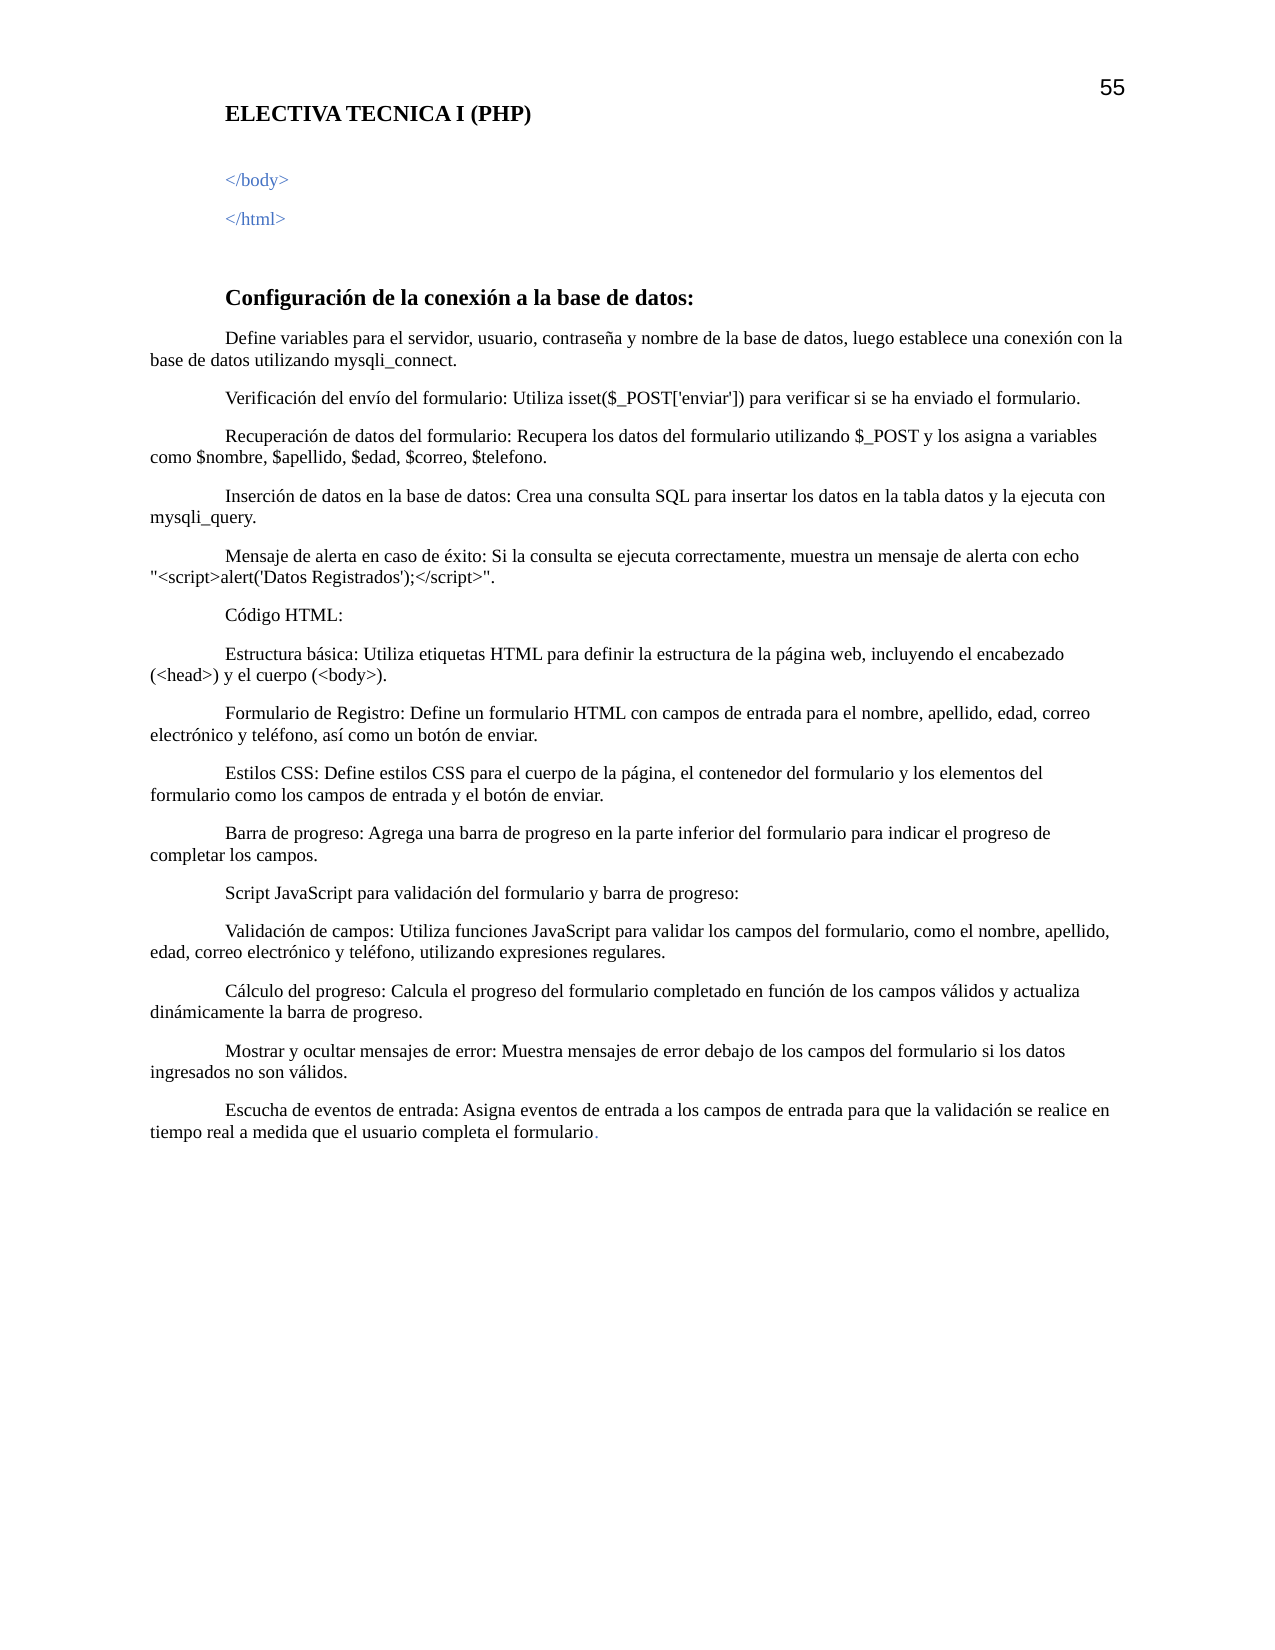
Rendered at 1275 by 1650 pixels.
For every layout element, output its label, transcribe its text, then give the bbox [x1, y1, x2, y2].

text Script JavaScript para validación del formulario y barra de progreso: [150, 882, 1125, 903]
text Estructura básica: Utiliza etiquetas HTML para definir la estructura de la página web, incluyendo el encabezado (<head>) y el cuerpo (<body>). [150, 642, 1125, 686]
text Barra de progreso: Agrega una barra de progreso en la parte inferior del formulario para indicar el progreso de completar los campos. [150, 822, 1125, 865]
text Inserción de datos en la base de datos: Crea una consulta SQL para insertar los datos en la tabla datos y la ejecuta con mysqli_query. [150, 485, 1125, 528]
text </html> [150, 207, 1125, 229]
text Configuración de la conexión a la base de datos: [150, 284, 1125, 310]
text Recuperación de datos del formulario: Recupera los datos del formulario utilizando $_POST y los asigna a variables como $nombre, $apellido, $edad, $correo, $telefono. [150, 425, 1125, 468]
text Verificación del envío del formulario: Utiliza isset($_POST['enviar']) para verificar si se ha enviado el formulario. [150, 387, 1125, 408]
text Define variables para el servidor, usuario, contraseña y nombre de la base de datos, luego establece una conexión con la base de datos utilizando mysqli_connect. [150, 327, 1125, 370]
text Formulario de Registro: Define un formulario HTML con campos de entrada para el nombre, apellido, edad, correo electrónico y teléfono, así como un botón de enviar. [150, 702, 1125, 745]
text Escucha de eventos de entrada: Asigna eventos de entrada a los campos de entrada para que la validación se realice en tiempo real a medida que el usuario completa el formulario. [150, 1099, 1125, 1142]
text Validación de campos: Utiliza funciones JavaScript para validar los campos del formulario, como el nombre, apellido, edad, correo electrónico y teléfono, utilizando expresiones regulares. [150, 920, 1125, 963]
text Mostrar y ocultar mensajes de error: Muestra mensajes de error debajo de los campos del formulario si los datos ingresados no son válidos. [150, 1039, 1125, 1083]
text Código HTML: [150, 604, 1125, 626]
text Mensaje de alerta en caso de éxito: Si la consulta se ejecuta correctamente, muestra un mensaje de alerta con echo "<script>alert('Datos Registrados');</script>". [150, 544, 1125, 588]
text </body> [150, 169, 1125, 191]
text Cálculo del progreso: Calcula el progreso del formulario completado en función de los campos válidos y actualiza dinámicamente la barra de progreso. [150, 980, 1125, 1023]
text Estilos CSS: Define estilos CSS para el cuerpo de la página, el contenedor del formulario y los elementos del formulario como los campos de entrada y el botón de enviar. [150, 762, 1125, 805]
